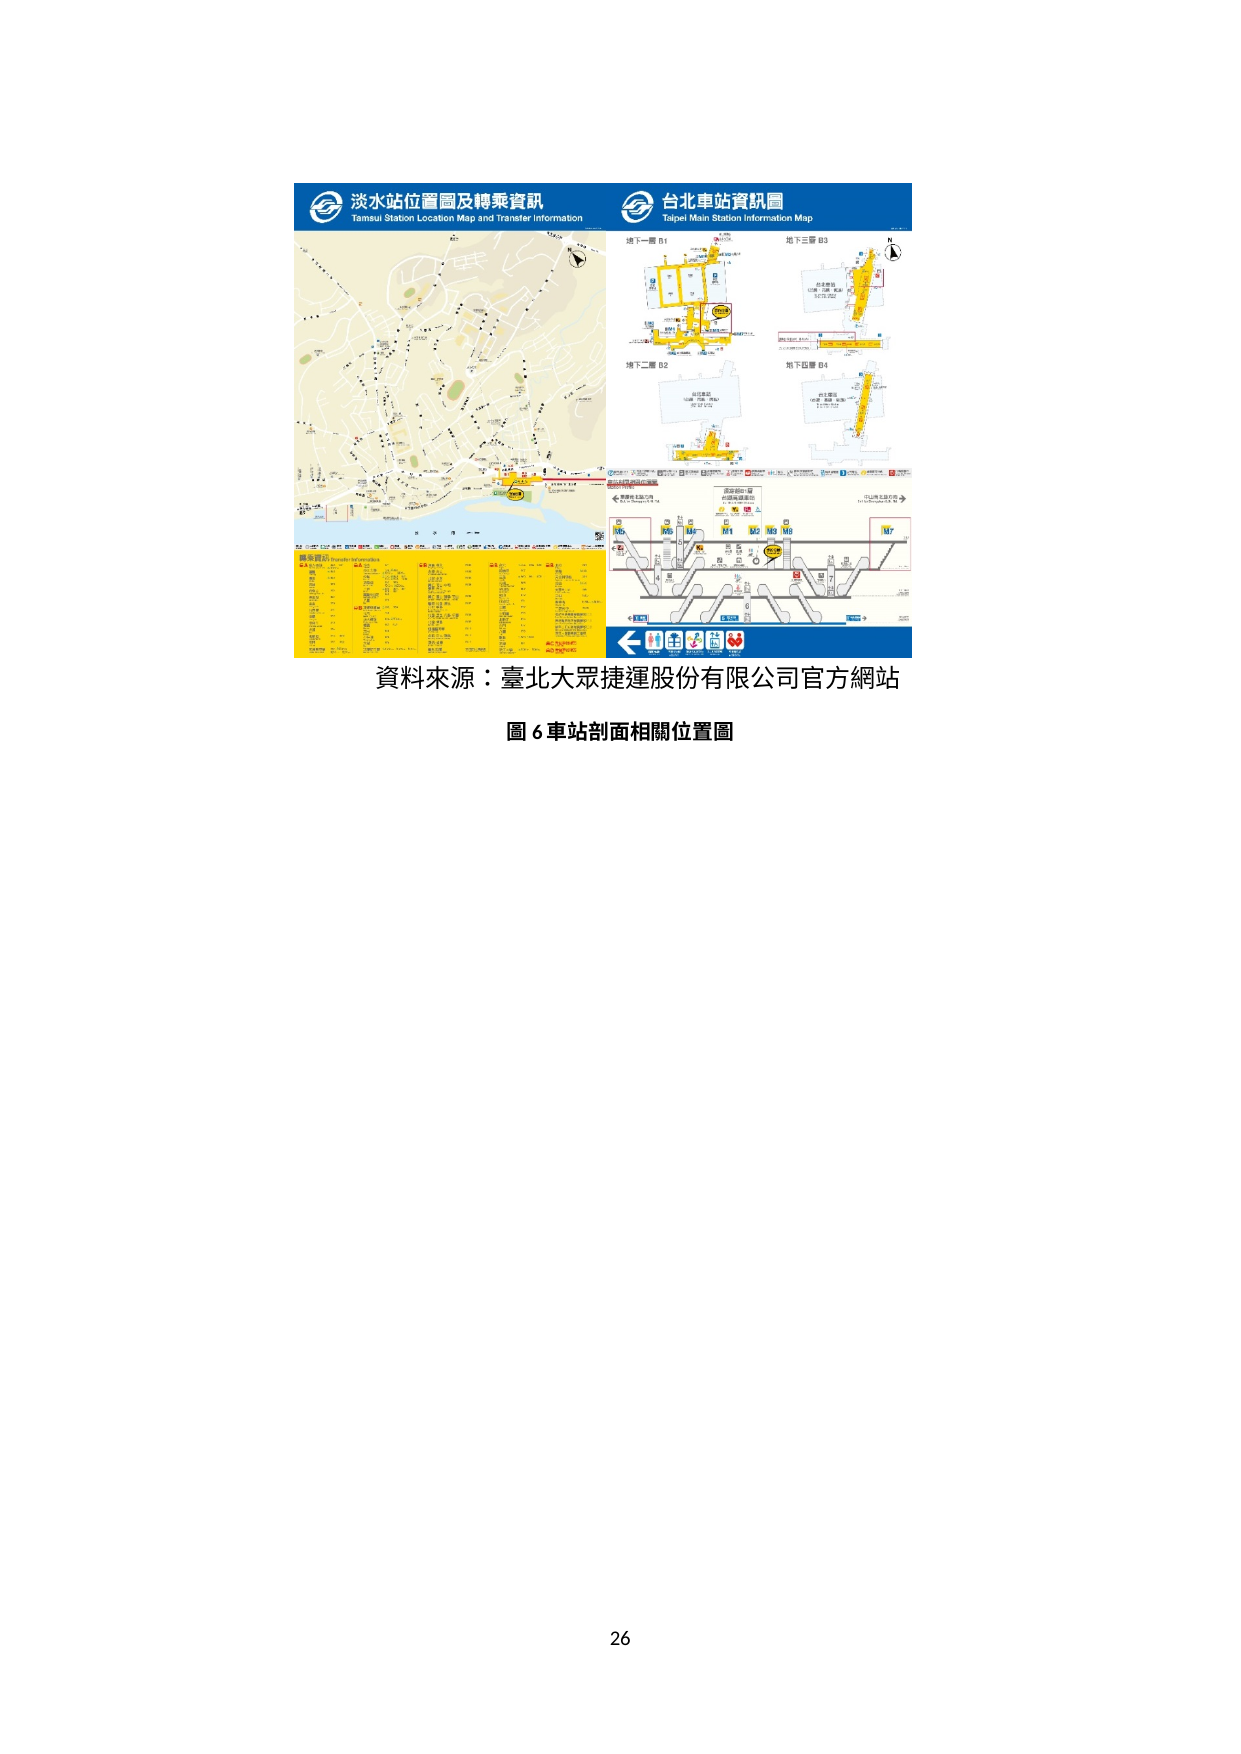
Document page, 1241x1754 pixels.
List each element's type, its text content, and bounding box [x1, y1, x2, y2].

text 圖 6車站剖面相關位置圖 [187, 709, 1053, 751]
